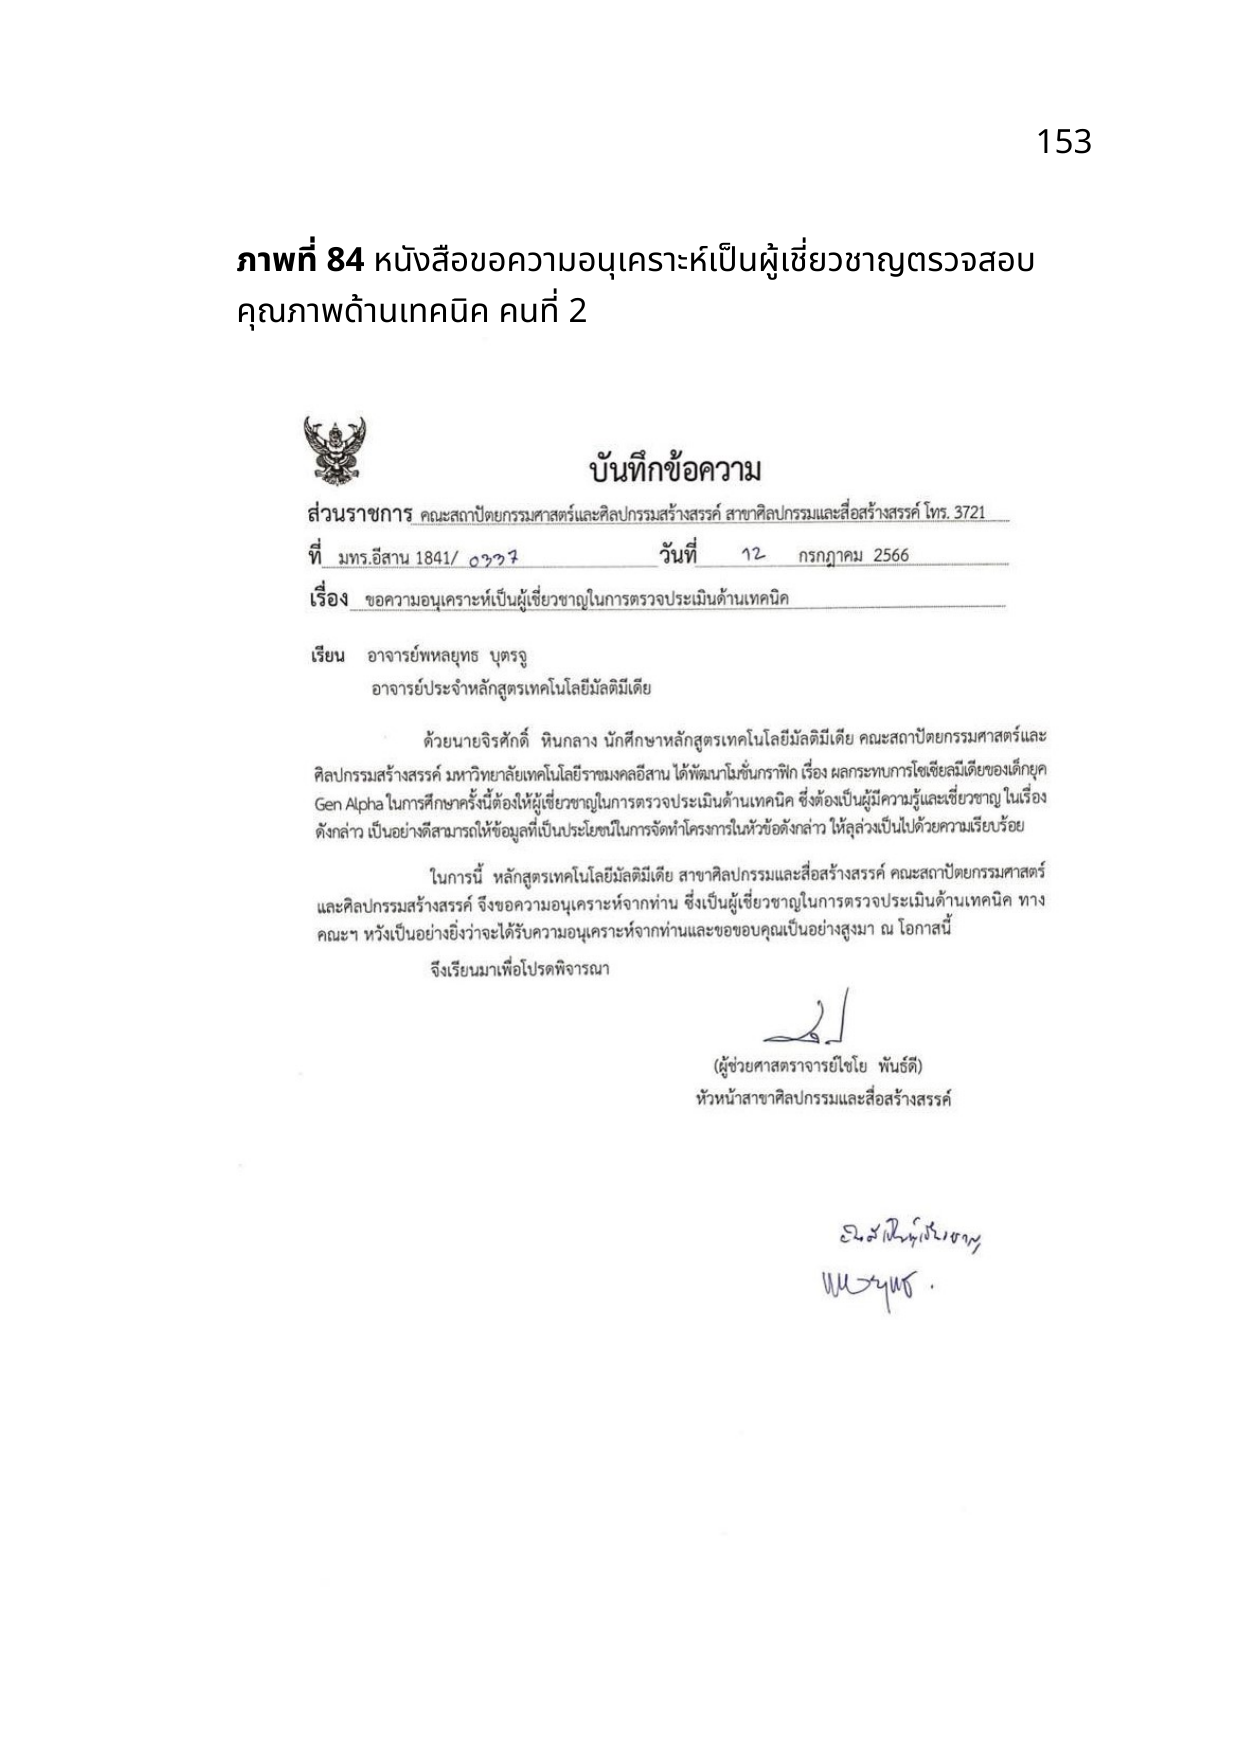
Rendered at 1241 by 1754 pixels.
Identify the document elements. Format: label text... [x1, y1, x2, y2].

picture [236, 337, 1093, 1597]
text ภาพที่ 84 หนังสือขอความอนุเคราะห์เป็นผู้เชี่ยวชาญตรวจสอบคุณภาพด้านเทคนิค คนที่ 2 [236, 236, 1092, 337]
